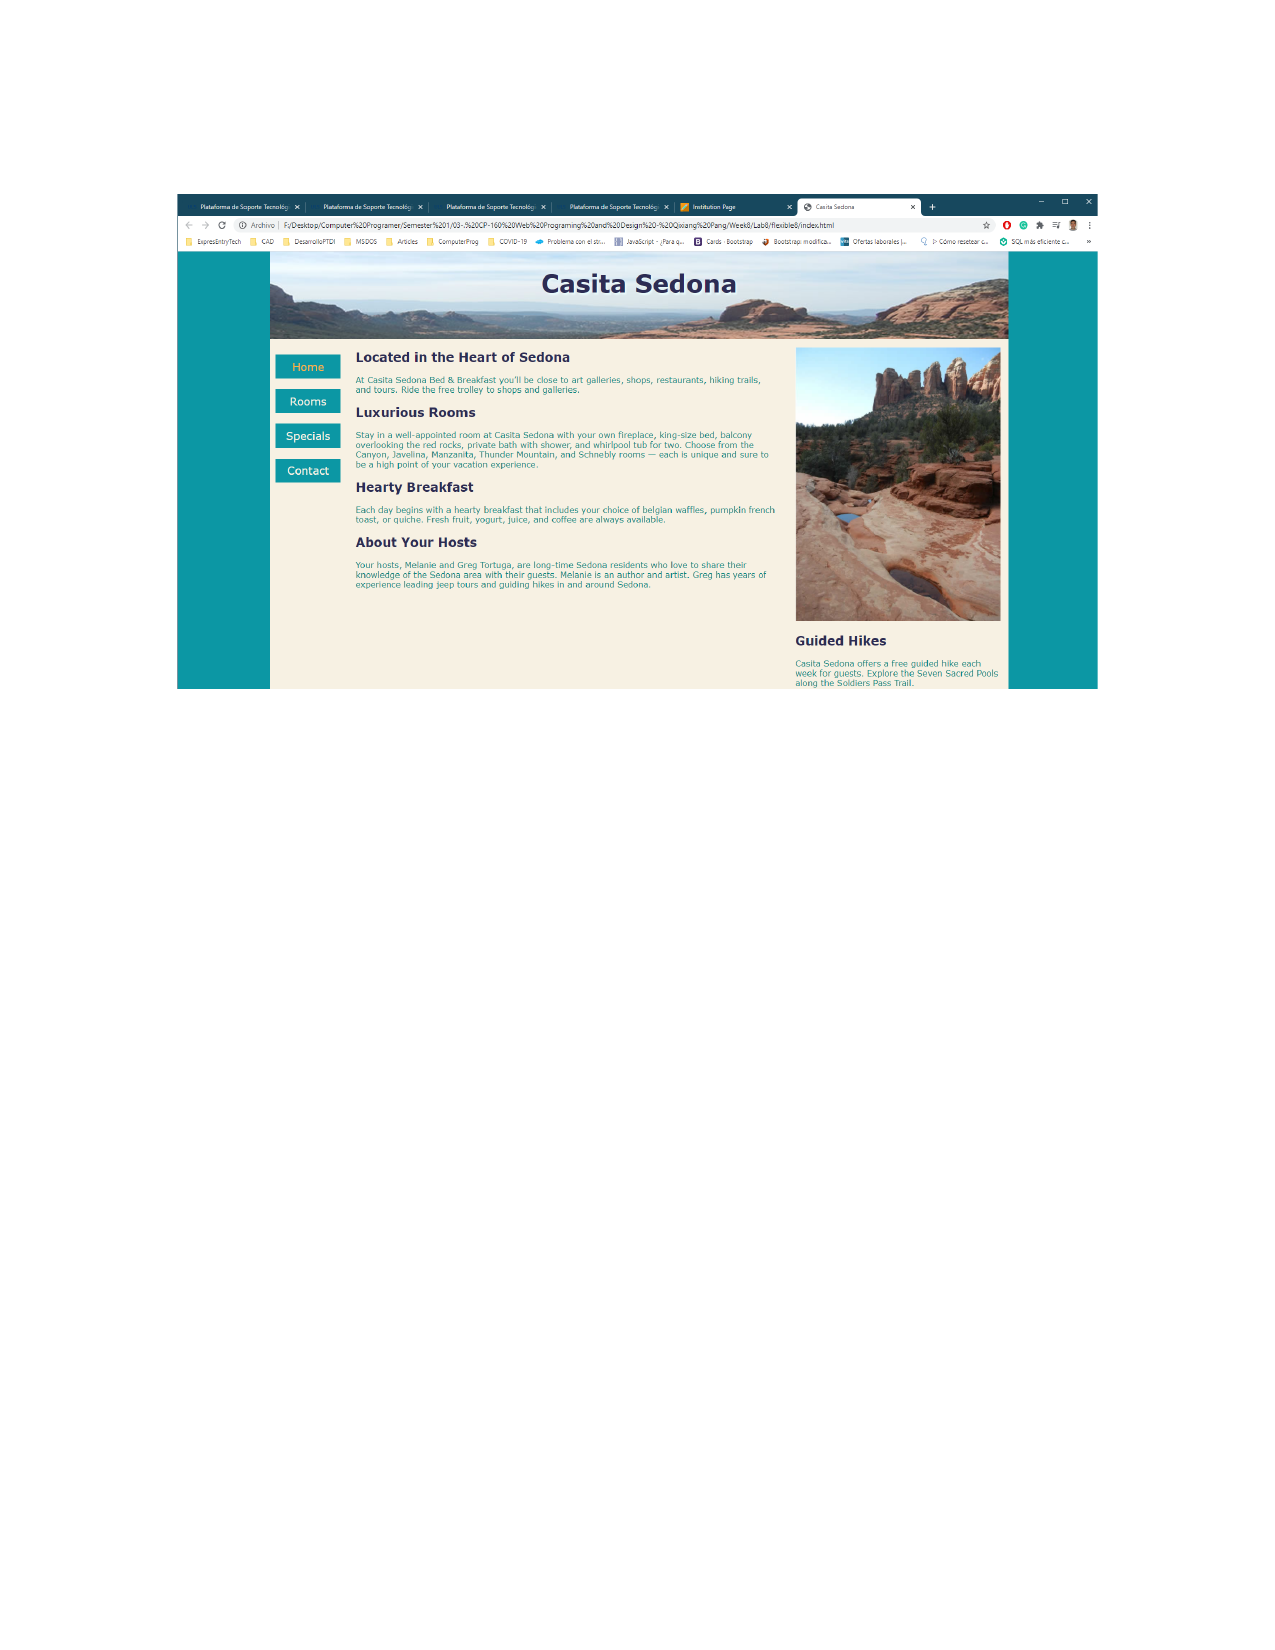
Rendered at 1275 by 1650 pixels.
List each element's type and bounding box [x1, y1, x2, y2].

picture [177, 194, 1098, 689]
